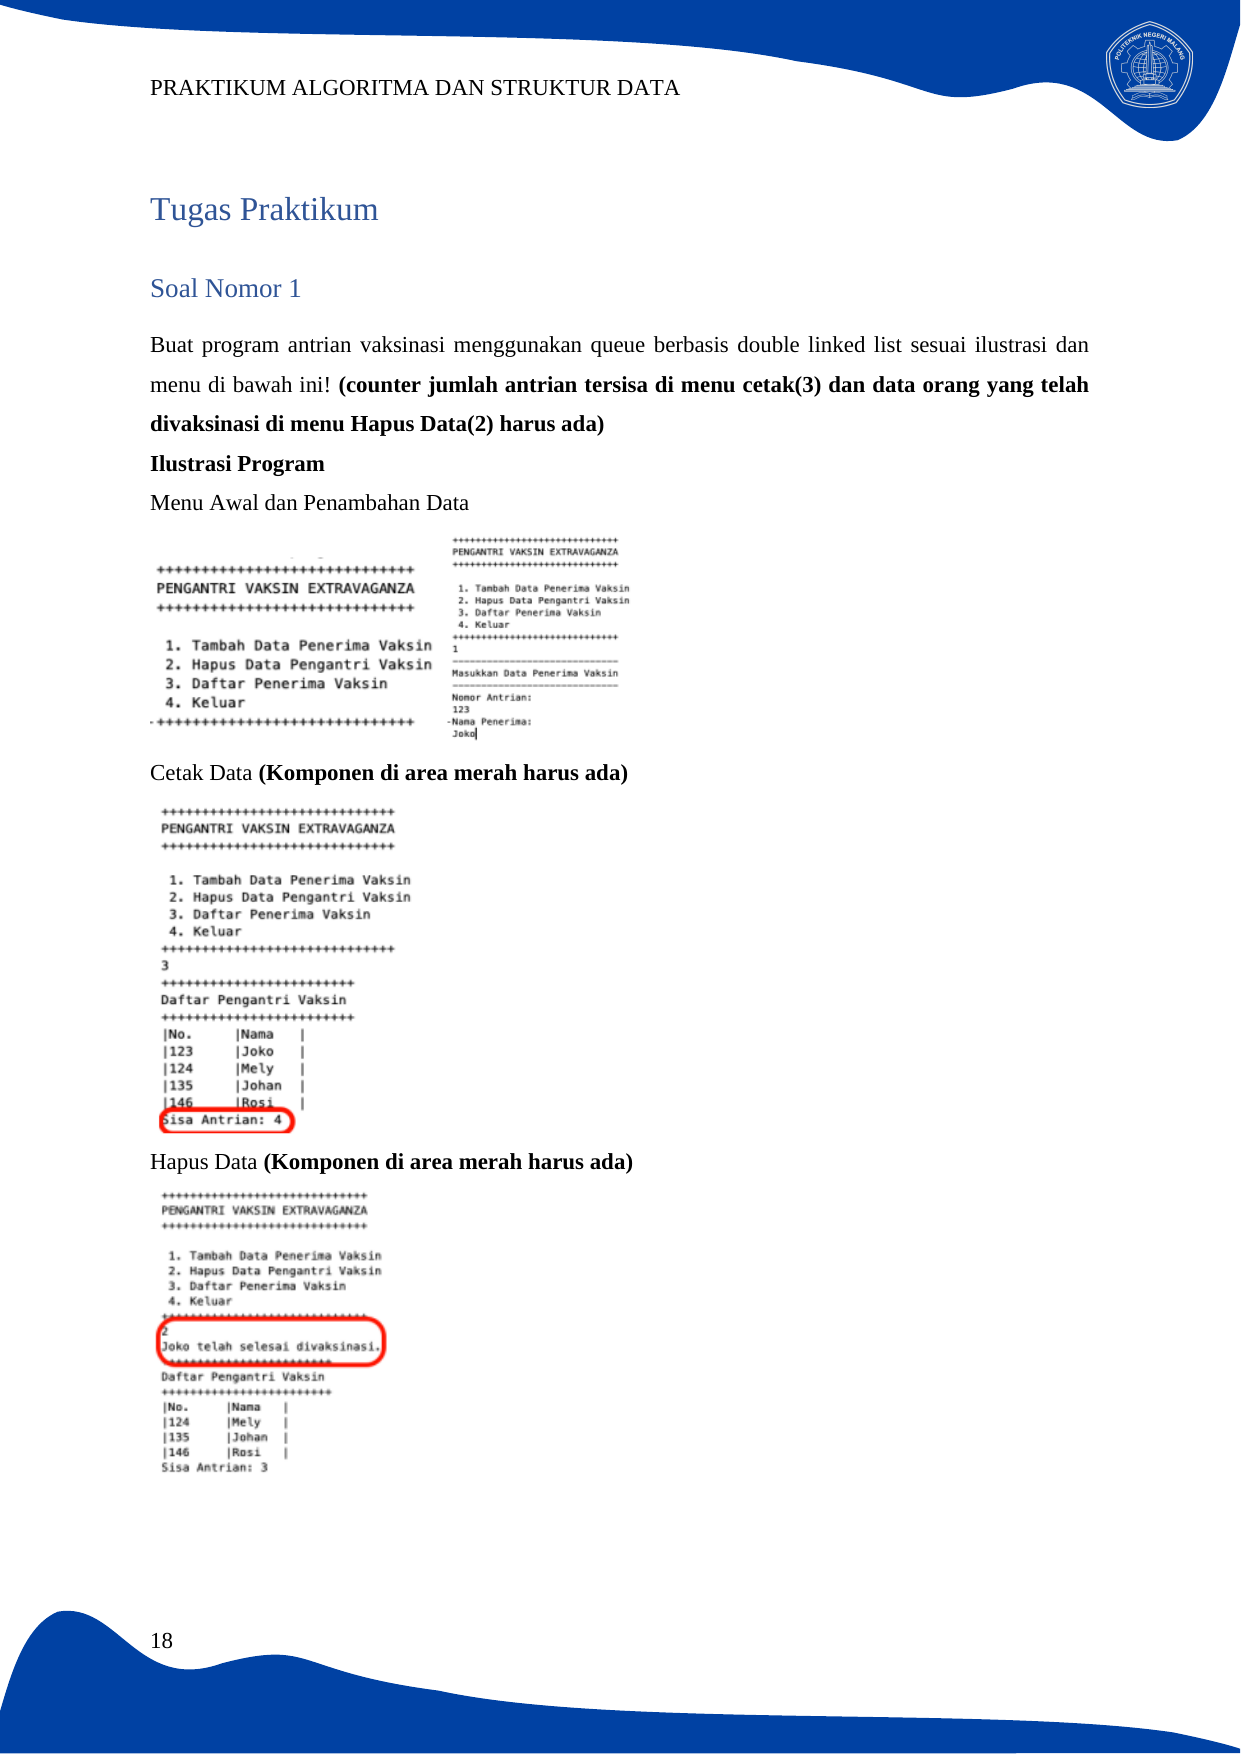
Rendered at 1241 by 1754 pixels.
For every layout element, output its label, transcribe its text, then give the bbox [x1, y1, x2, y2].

picture [150, 798, 418, 1136]
text Buat program antrian vaksinasi menggunakan queue berbasis double linked list sesuai ilustrasi dan menu di bawah ini! (counter jumlah antrian tersisa di menu cetak(3) dan data orang yang telah divaksinasi di menu Hapus Data(2) harus ada) [150, 331, 1090, 436]
text Ilustrasi Program [150, 449, 1090, 476]
picture [150, 528, 638, 746]
subtitle Tugas Praktikum [150, 189, 1090, 228]
subtitle Soal Nomor 1 [150, 272, 1090, 303]
picture [150, 1187, 404, 1480]
text Hapus Data (Komponen di area merah harus ada) [150, 1148, 1090, 1175]
text Cetak Data (Komponen di area merah harus ada) [150, 758, 1090, 785]
text Menu Awal dan Penambahan Data [150, 489, 1090, 515]
